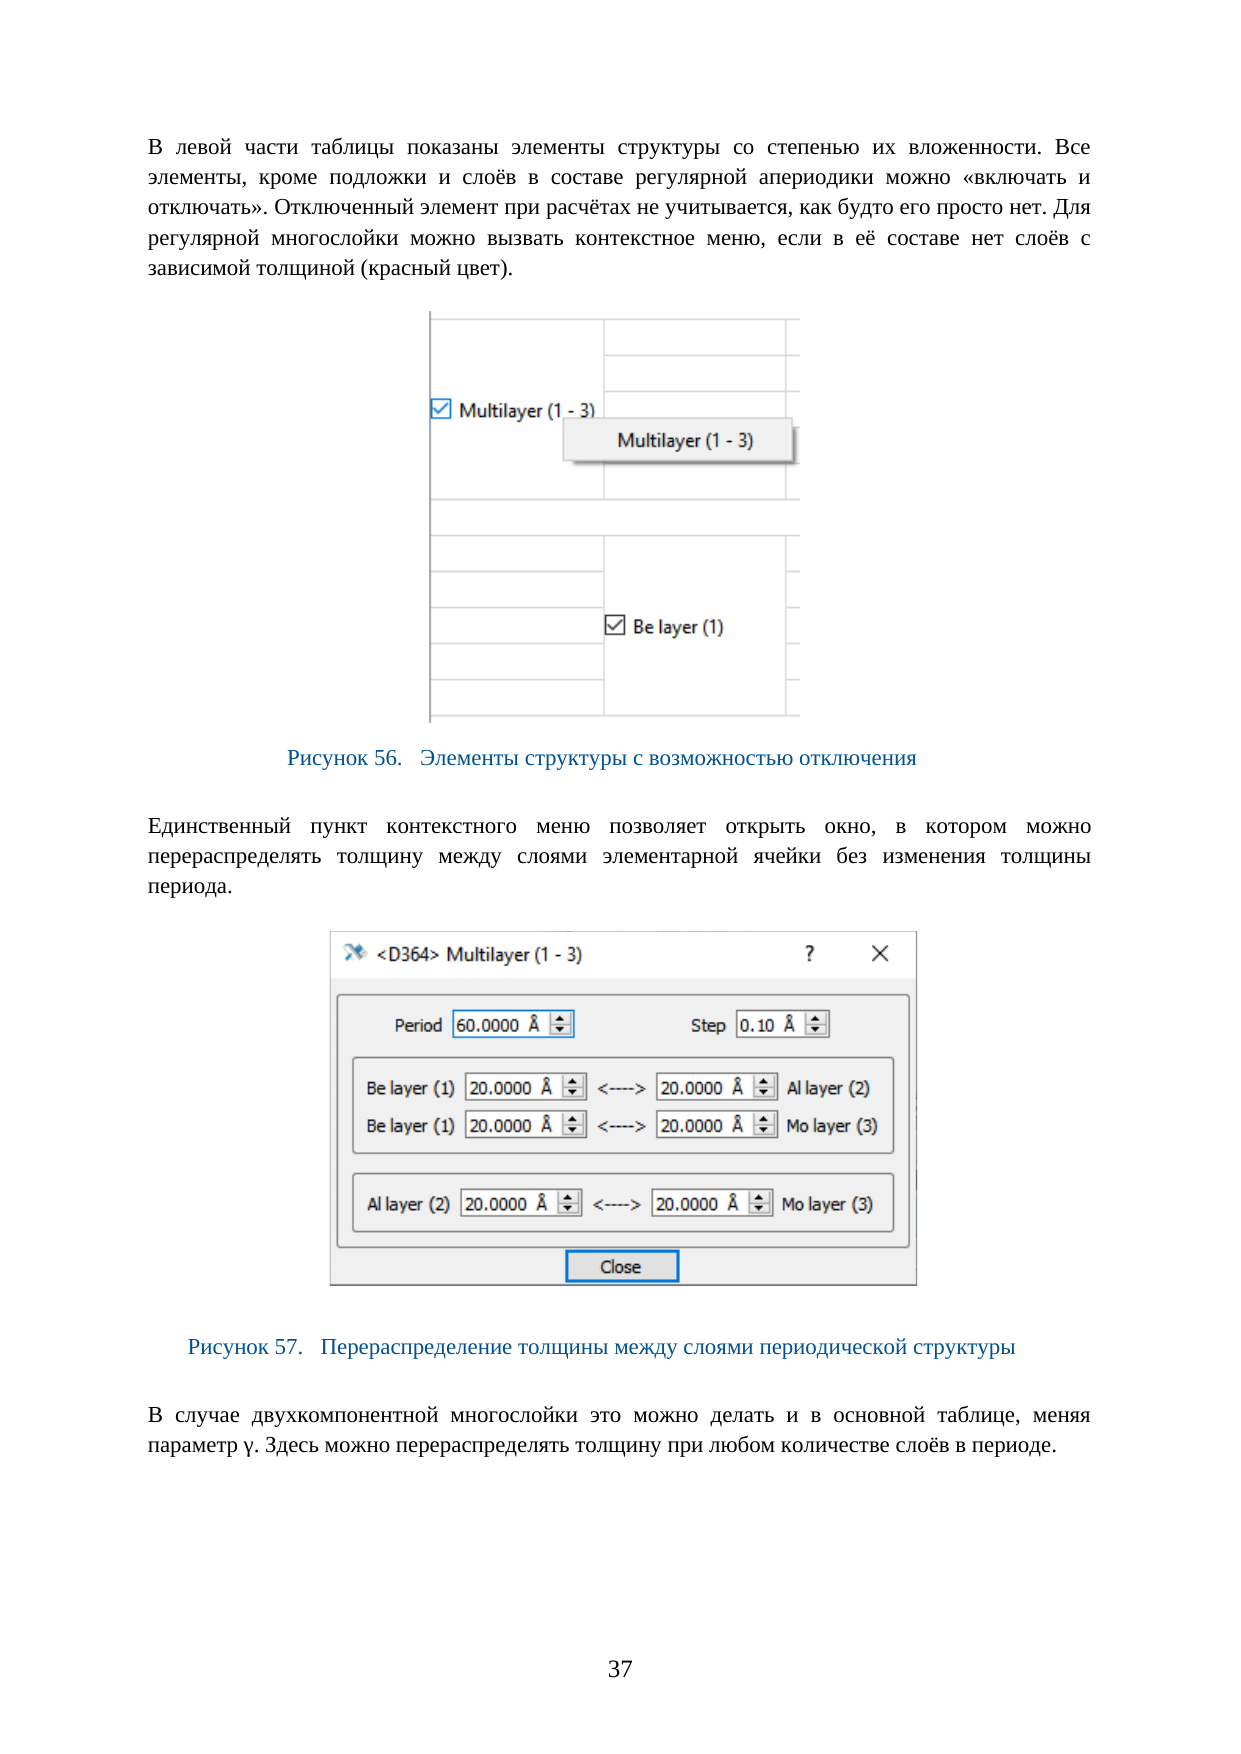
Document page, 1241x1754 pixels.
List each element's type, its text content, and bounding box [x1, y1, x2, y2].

picture [428, 311, 800, 723]
picture [329, 931, 918, 1286]
text В случае двухкомпонентной многослойки это можно делать и в основной таблице, меняя параметр γ. Здесь можно перераспределять толщину при любом количестве слоёв в периоде. [148, 1401, 1093, 1457]
text В левой части таблицы показаны элементы структуры со степенью их вложенности. Все элементы, кроме подложки и слоёв в составе регулярной апериодики можно «включать и отключать». Отключенный элемент при расчётах не учитывается, как будто его просто нет. Для регулярной многослойки можно вызвать контекстное меню, если в её составе нет слоёв с зависимой толщиной (красный цвет). [148, 133, 1093, 280]
text Единственный пункт контекстного меню позволяет открыть окно, в котором можно перераспределять толщину между слоями элементарной ячейки без изменения толщины периода. [148, 812, 1093, 899]
